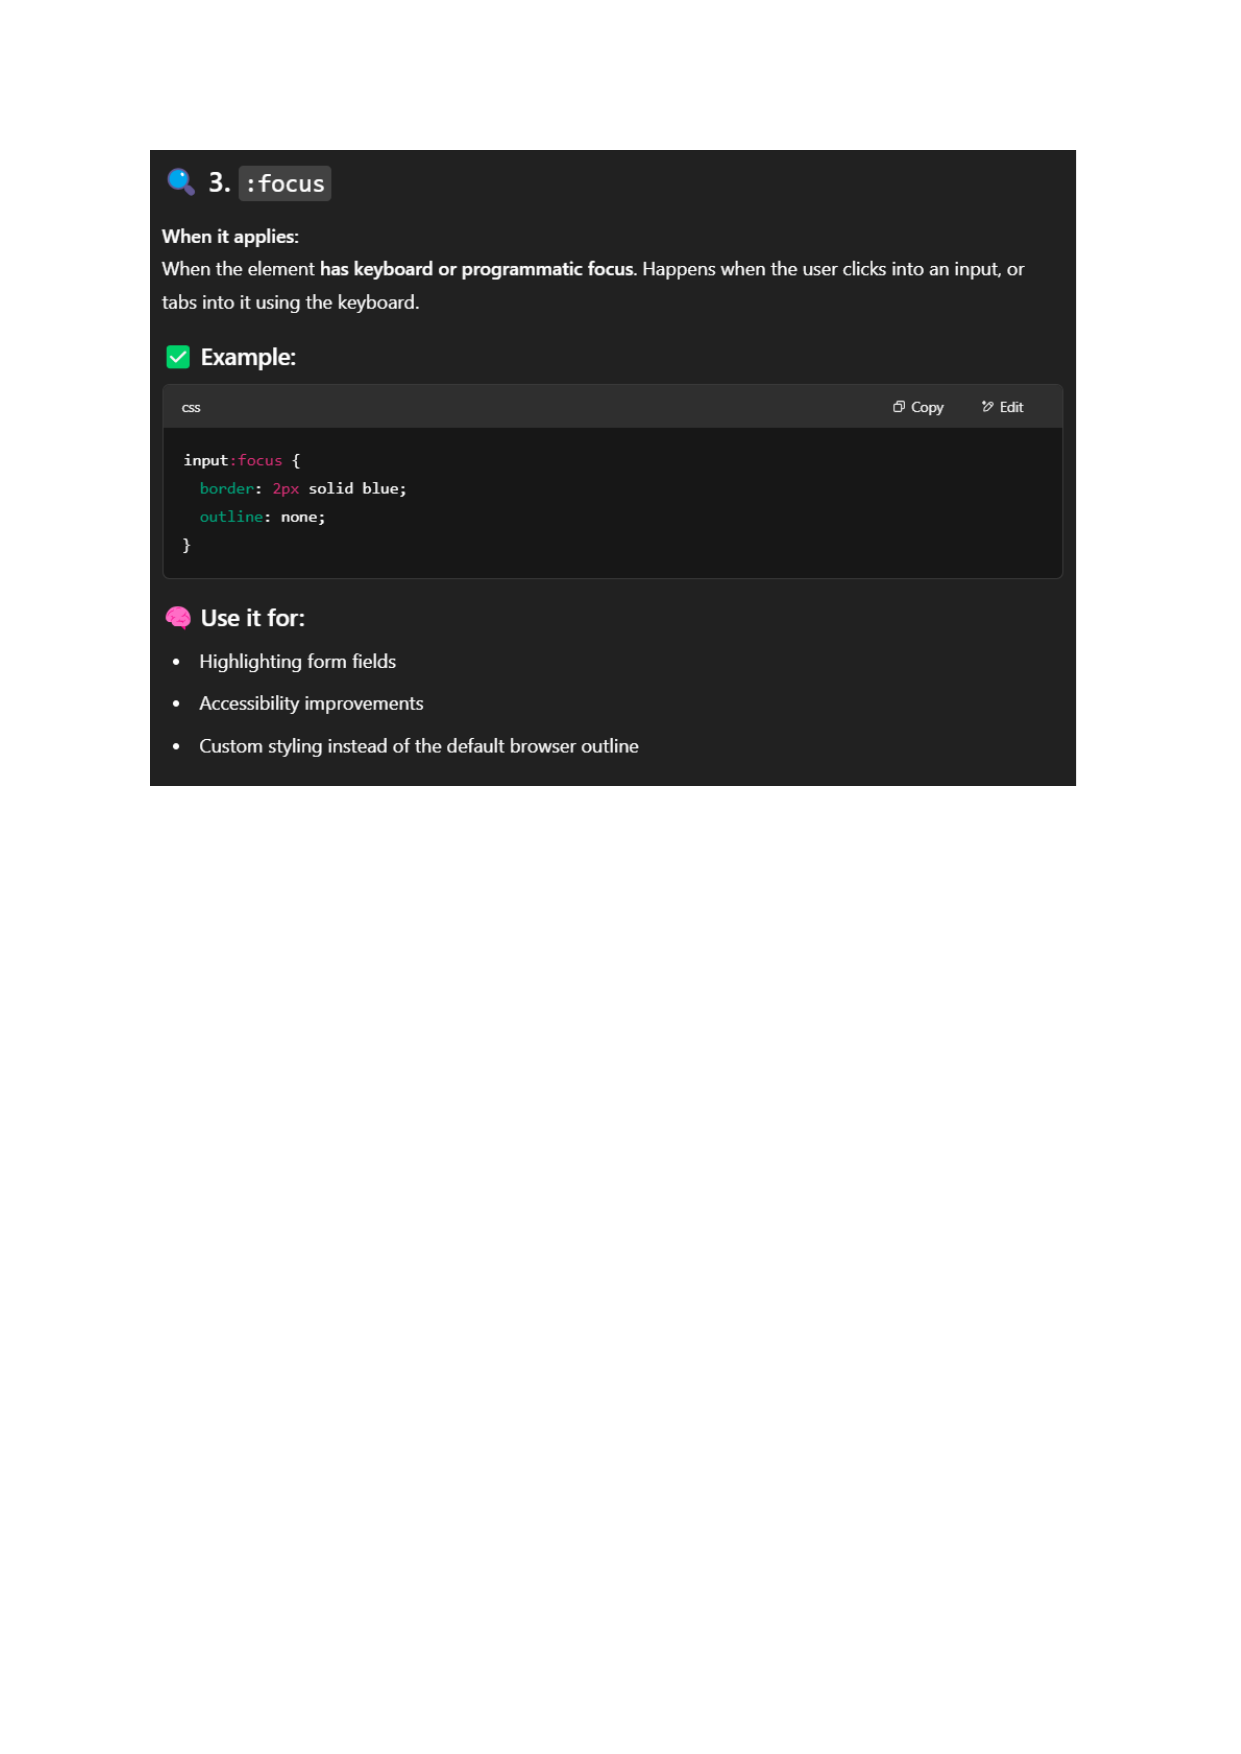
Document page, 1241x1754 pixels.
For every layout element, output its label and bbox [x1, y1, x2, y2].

picture [150, 150, 1077, 786]
